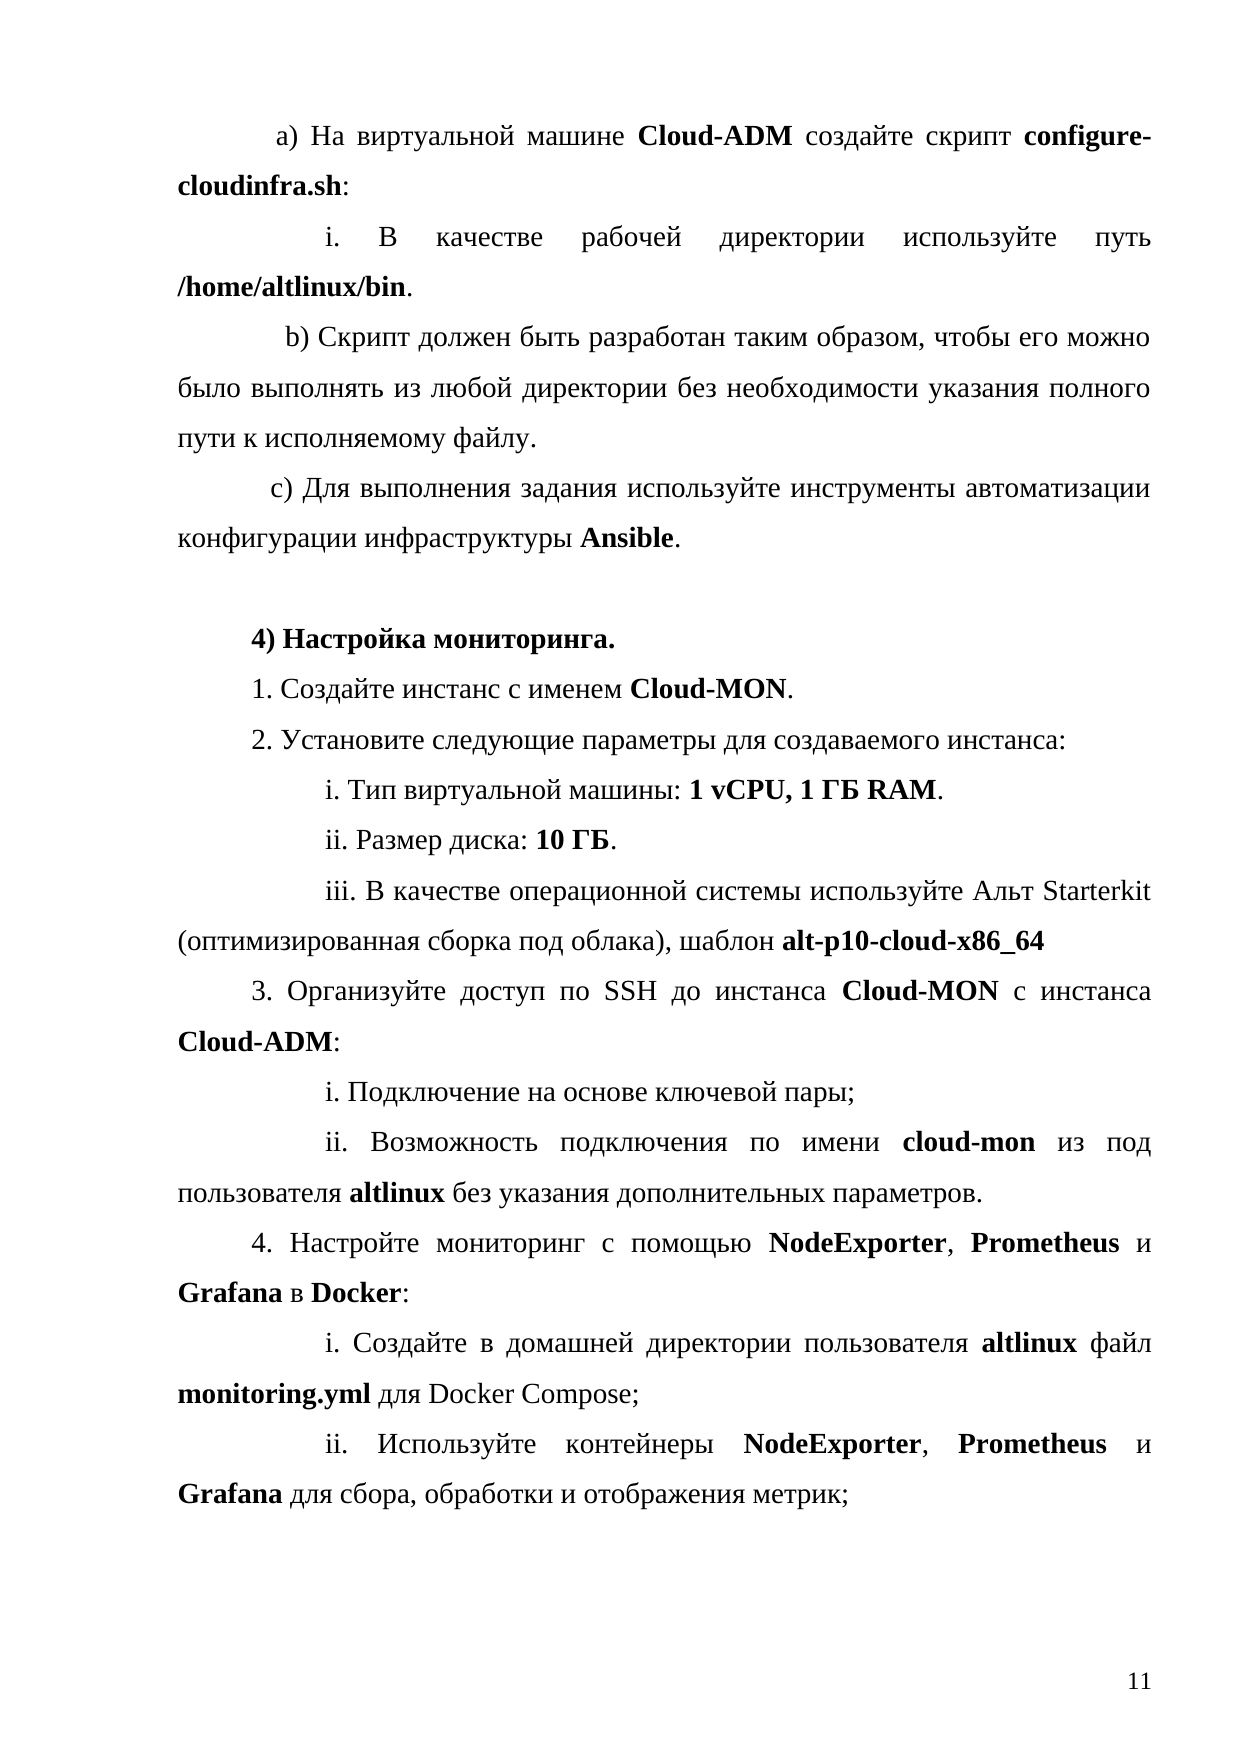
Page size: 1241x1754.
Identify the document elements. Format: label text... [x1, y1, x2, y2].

text 4) Настройка мониторинга. [177, 621, 1152, 655]
text a) На виртуальной машине Cloud-ADM создайте скрипт configure-cloudinfra.sh: [177, 118, 1152, 202]
text 2. Установите следующие параметры для создаваемого инстанса: [177, 722, 1152, 755]
text i. Тип виртуальной машины: 1 vCPU, 1 ГБ RAM. [177, 772, 1152, 806]
text ii. Используйте контейнеры NodeExporter, Prometheus и Grafana для сбора, обработки и отображения метрик; [177, 1426, 1152, 1510]
text 1. Создайте инстанс с именем Cloud-MON. [177, 672, 1152, 705]
text b) Скрипт должен быть разработан таким образом, чтобы его можно было выполнять из любой директории без необходимости указания полного пути к исполняемому файлу. [177, 319, 1152, 453]
text 3. Организуйте доступ по SSH до инстанса Cloud-MON с инстанса Cloud-ADM: [177, 973, 1152, 1057]
text 4. Настройте мониторинг с помощью NodeExporter, Prometheus и Grafana в Docker: [177, 1225, 1152, 1309]
text c) Для выполнения задания используйте инструменты автоматизации конфигурации инфраструктуры Ansible. [177, 470, 1152, 554]
text i. В качестве рабочей директории используйте путь /home/altlinux/bin. [177, 219, 1152, 303]
text ii. Возможность подключения по имени cloud-mon из под пользователя altlinux без указания дополнительных параметров. [177, 1124, 1152, 1208]
text i. Подключение на основе ключевой пары; [177, 1074, 1152, 1108]
text i. Создайте в домашней директории пользователя altlinux файл monitoring.yml для Docker Compose; [177, 1326, 1152, 1409]
text ii. Размер диска: 10 ГБ. [177, 822, 1152, 856]
text iii. В качестве операционной системы используйте Альт Starterkit (оптимизированная сборка под облака), шаблон alt-p10-cloud-x86_64 [177, 873, 1152, 957]
